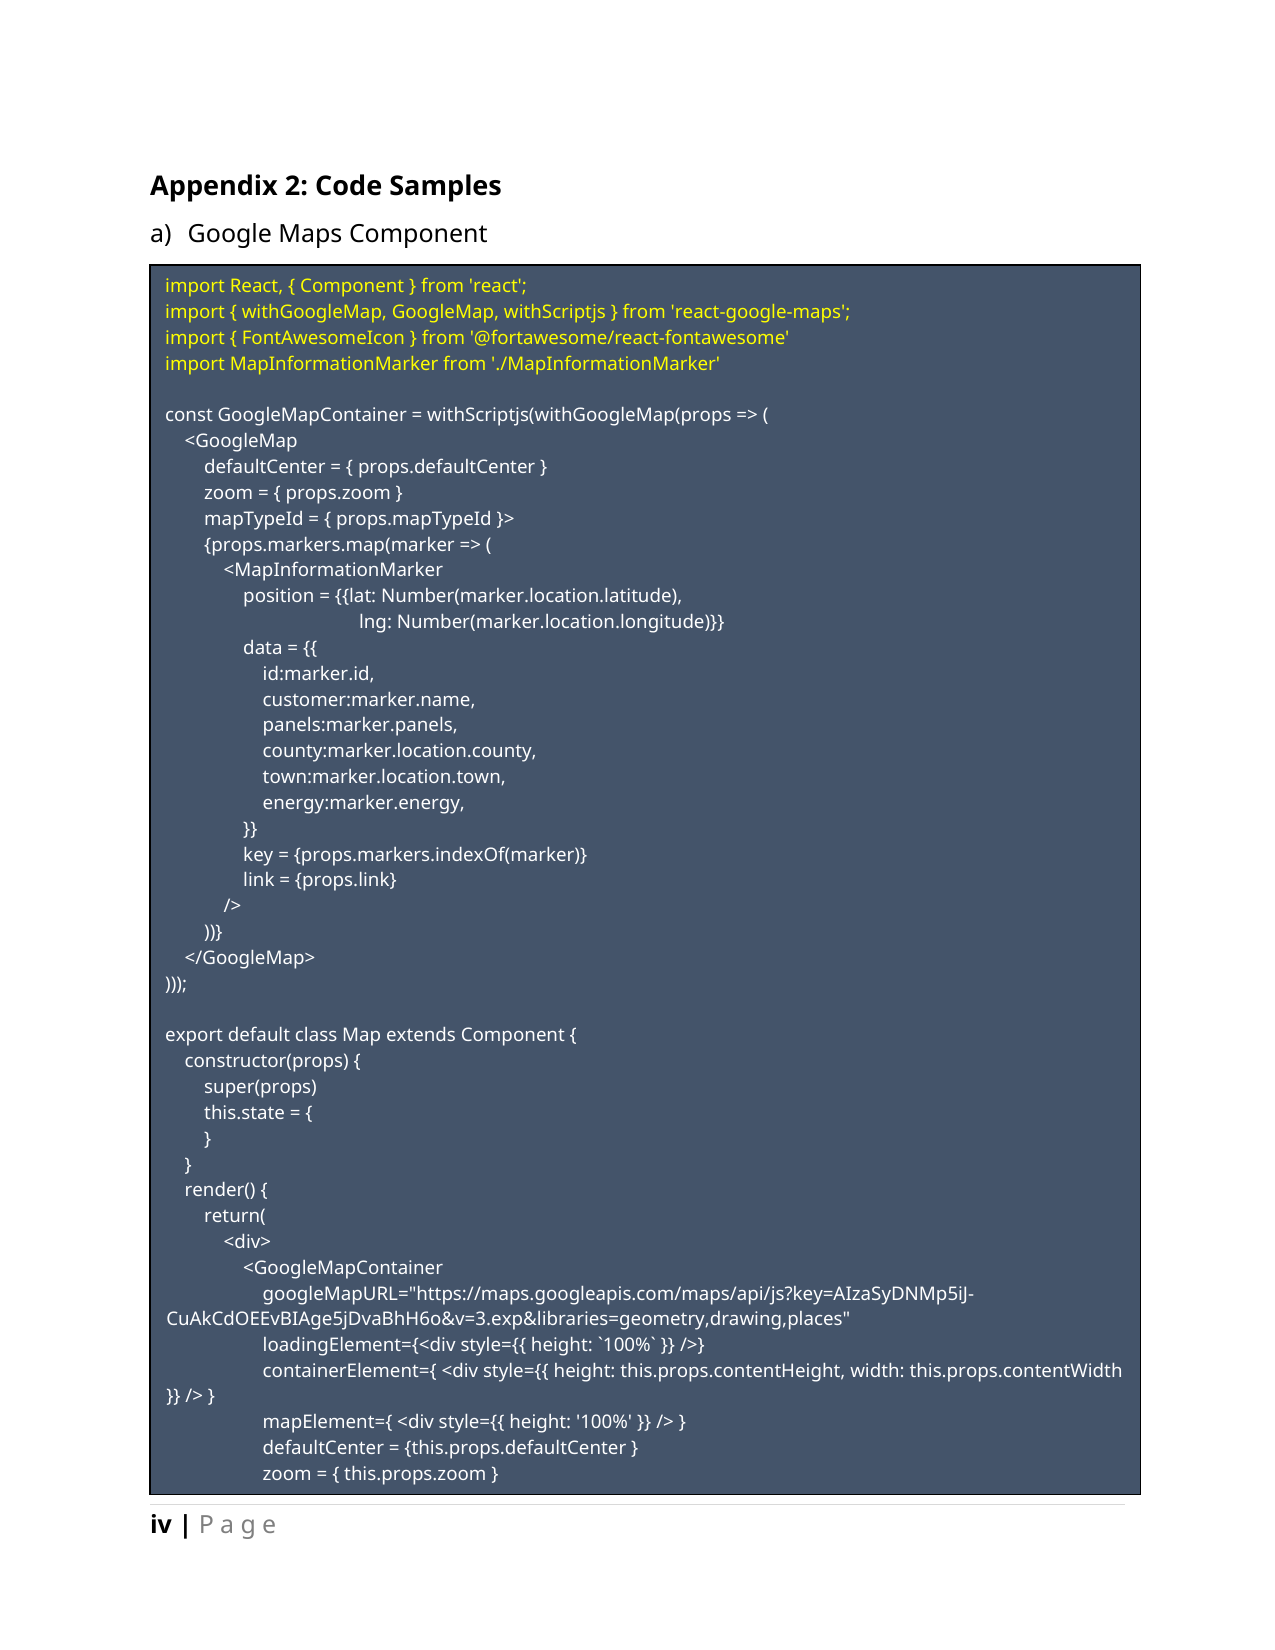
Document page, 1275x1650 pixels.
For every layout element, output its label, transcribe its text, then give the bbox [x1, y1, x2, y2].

subtitle Appendix 2: Code Samples [150, 167, 1125, 203]
list Google Maps Component [150, 216, 1125, 250]
